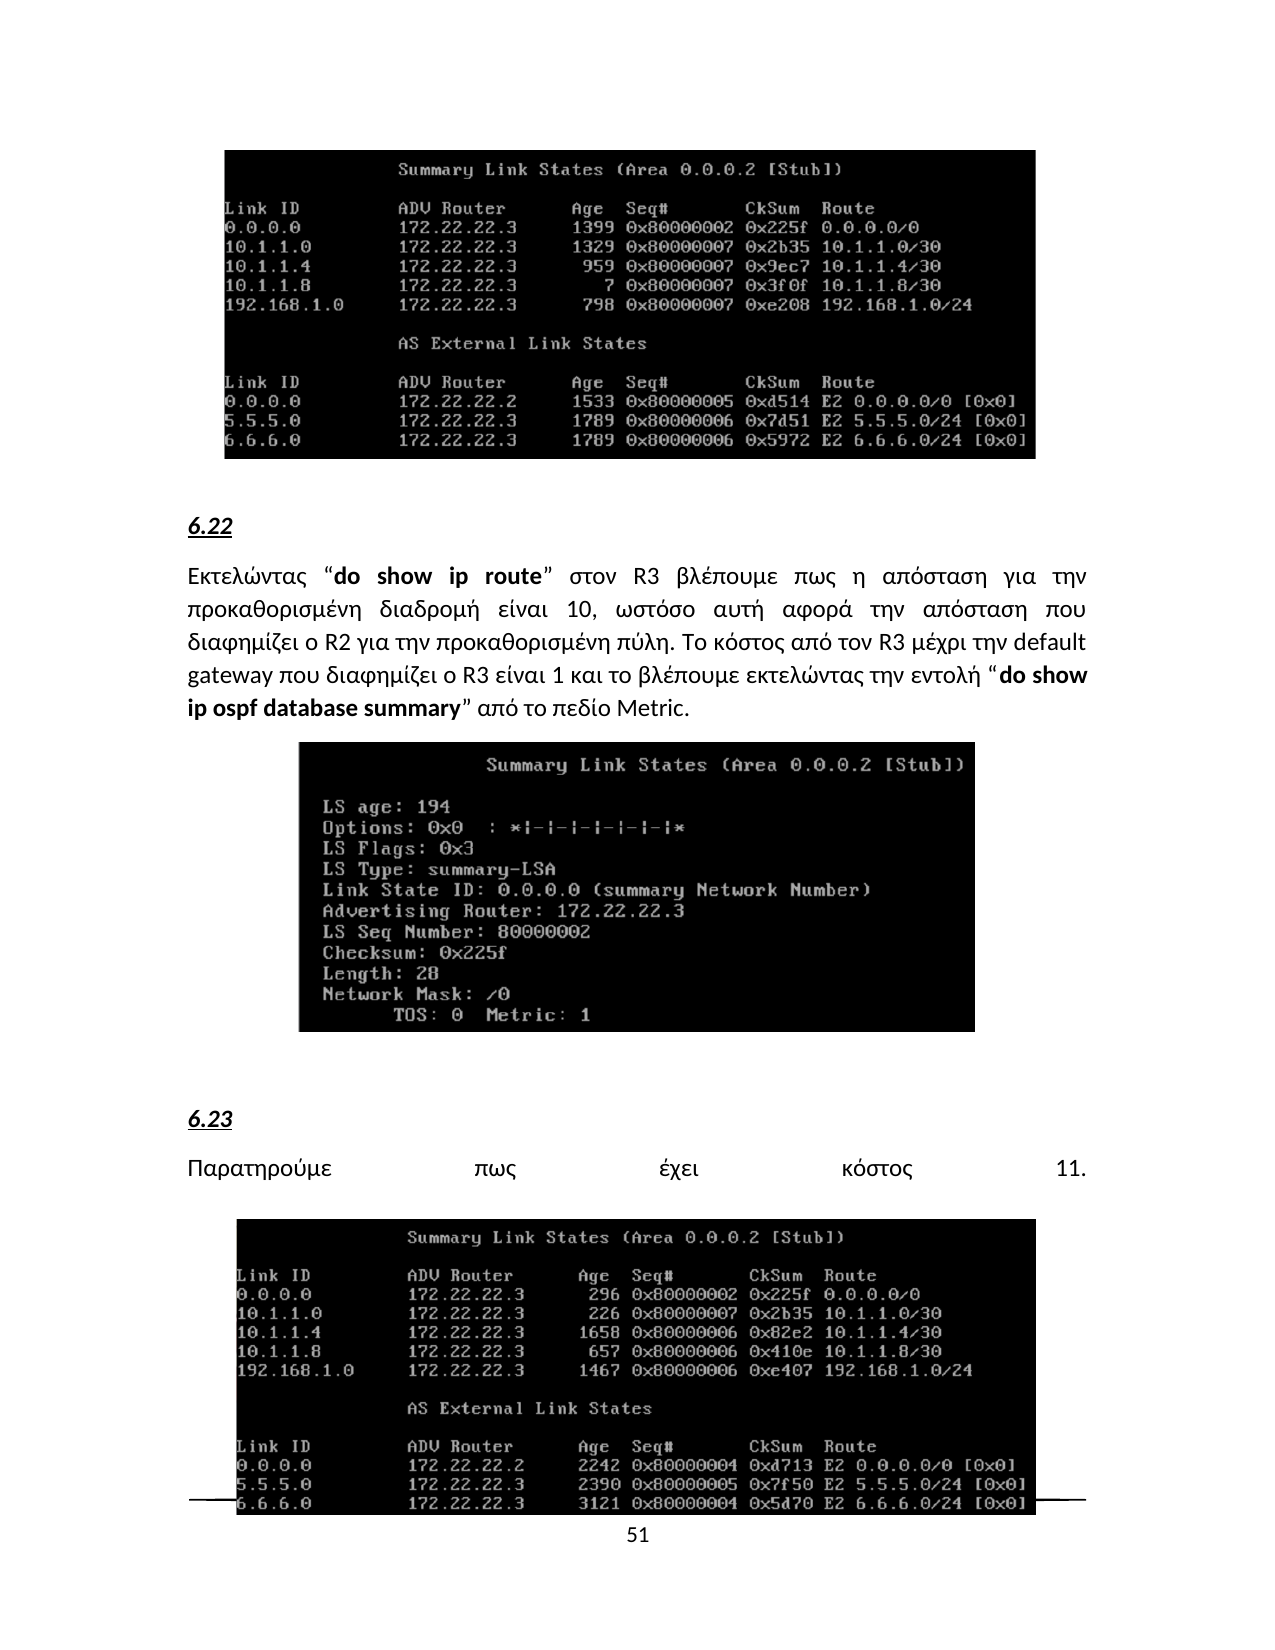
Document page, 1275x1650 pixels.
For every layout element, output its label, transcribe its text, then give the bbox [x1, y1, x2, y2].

picture [298, 742, 975, 1032]
text Παρατηρούμε πως έχει κόστος 11. [187, 1152, 1087, 1213]
picture [236, 1219, 1036, 1515]
picture [224, 150, 1036, 459]
text 6.22 [187, 511, 1087, 541]
text 6.23 [187, 1103, 1087, 1133]
text Εκτελώντας “do show ip route” στον R3 βλέπουμε πως η απόσταση για την προκαθορισμένη διαδρομή είναι 10, ωστόσο αυτή αφορά την απόσταση που διαφημίζει ο R2 για την προκαθορισμένη πύλη. Το κόστος από τον R3 μέχρι την default gateway που διαφημίζει ο R3 είναι 1 και το βλέπουμε εκτελώντας την εντολή “do show ip ospf database summary” από το πεδίο Metric. [187, 560, 1087, 722]
